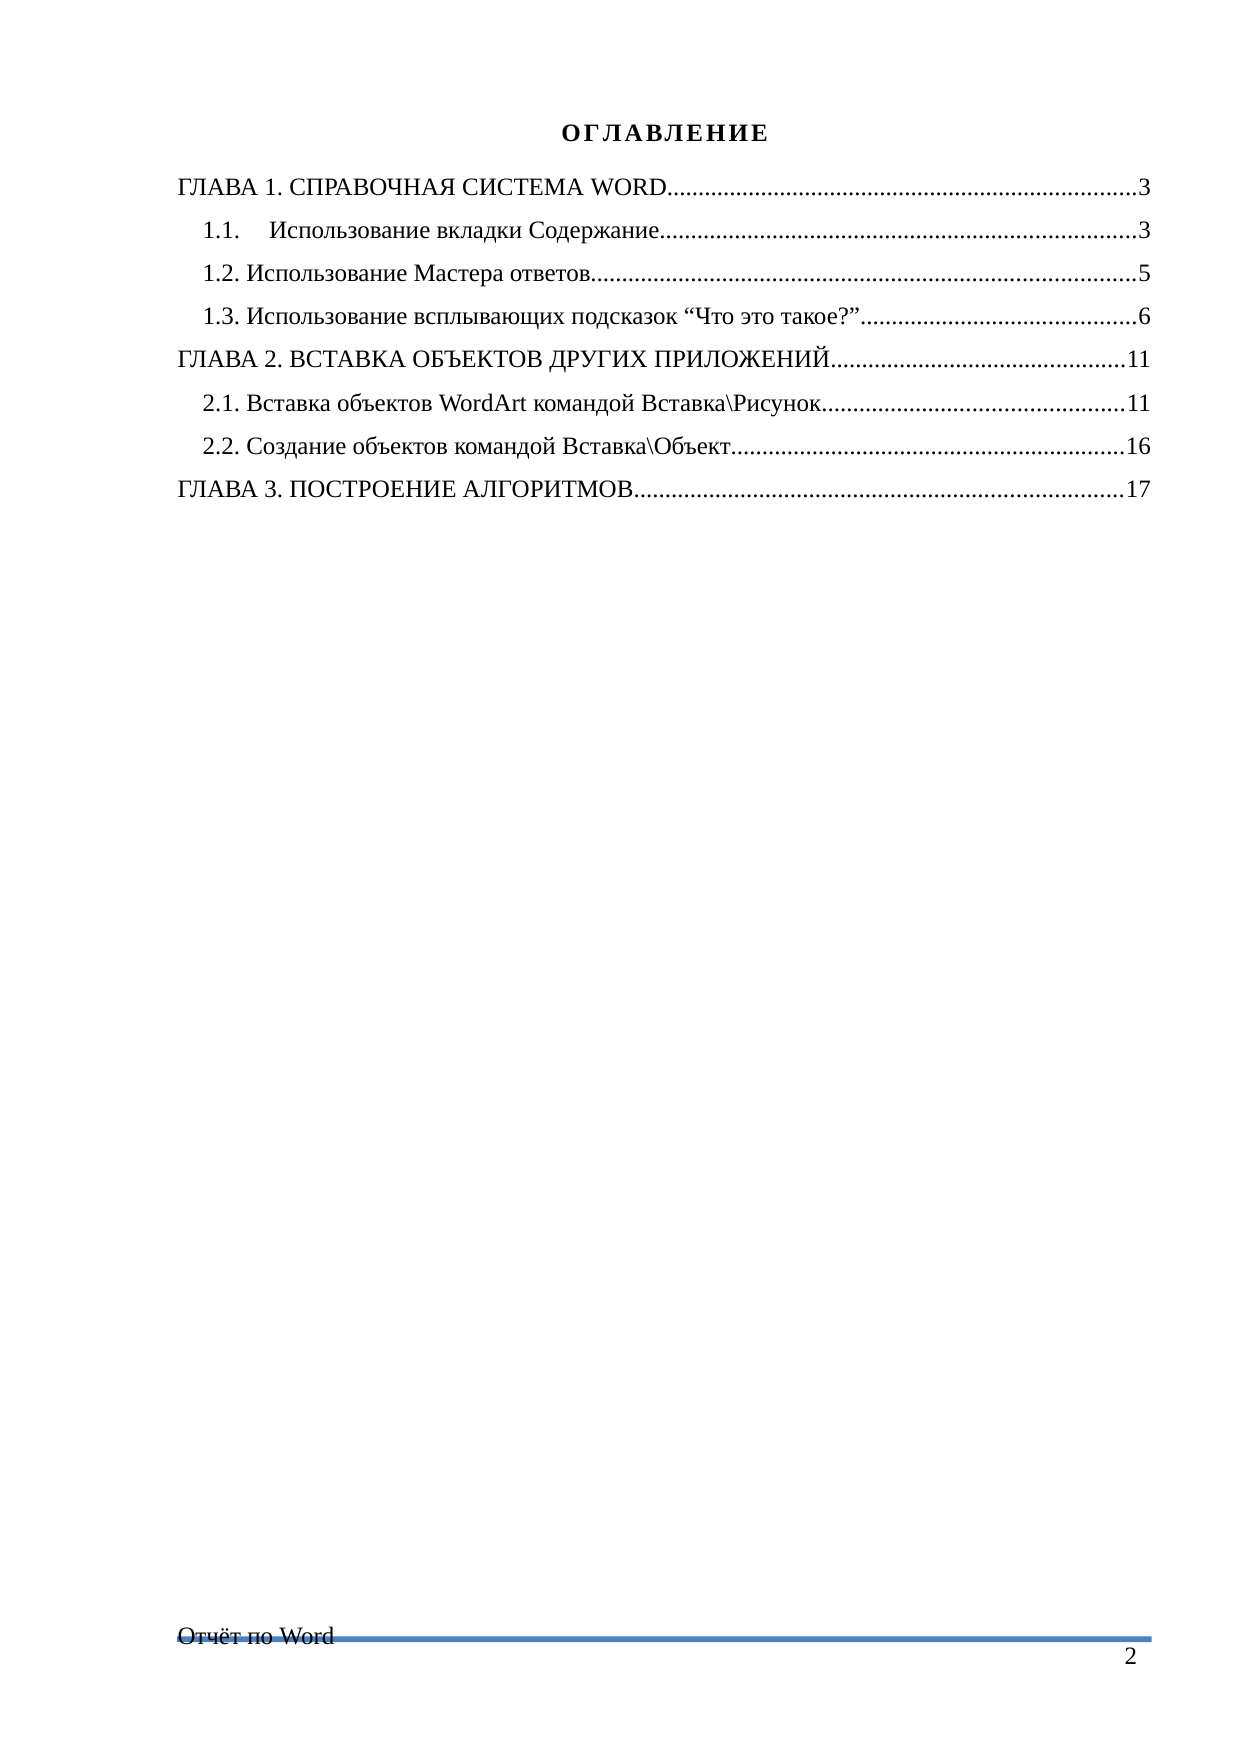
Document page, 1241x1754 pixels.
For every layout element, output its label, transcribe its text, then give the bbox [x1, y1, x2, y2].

text ГЛАВА 1. СПРАВОЧНАЯ СИСТЕМА WORD 3 [177, 172, 1152, 201]
text 2.1. Вставка объектов WordArt командой Вставка\Рисунок 11 [202, 388, 1152, 416]
text ГЛАВА 3. ПОСТРОЕНИЕ АЛГОРИТМОВ 17 [177, 474, 1152, 503]
text ГЛАВА 2. ВСТАВКА ОБЪЕКТОВ ДРУГИХ ПРИЛОЖЕНИЙ 11 [177, 344, 1152, 373]
text 1.1. Использование вкладки Содержание 3 [202, 215, 1152, 244]
text 1.2. Использование Мастера ответов 5 [202, 258, 1152, 287]
text ОГЛАВЛЕНИЕ [177, 118, 1152, 147]
text 1.3. Использование всплывающих подсказок “Что это такое?” 6 [202, 301, 1152, 330]
text 2.2. Создание объектов командой Вставка\Объект 16 [202, 431, 1152, 459]
